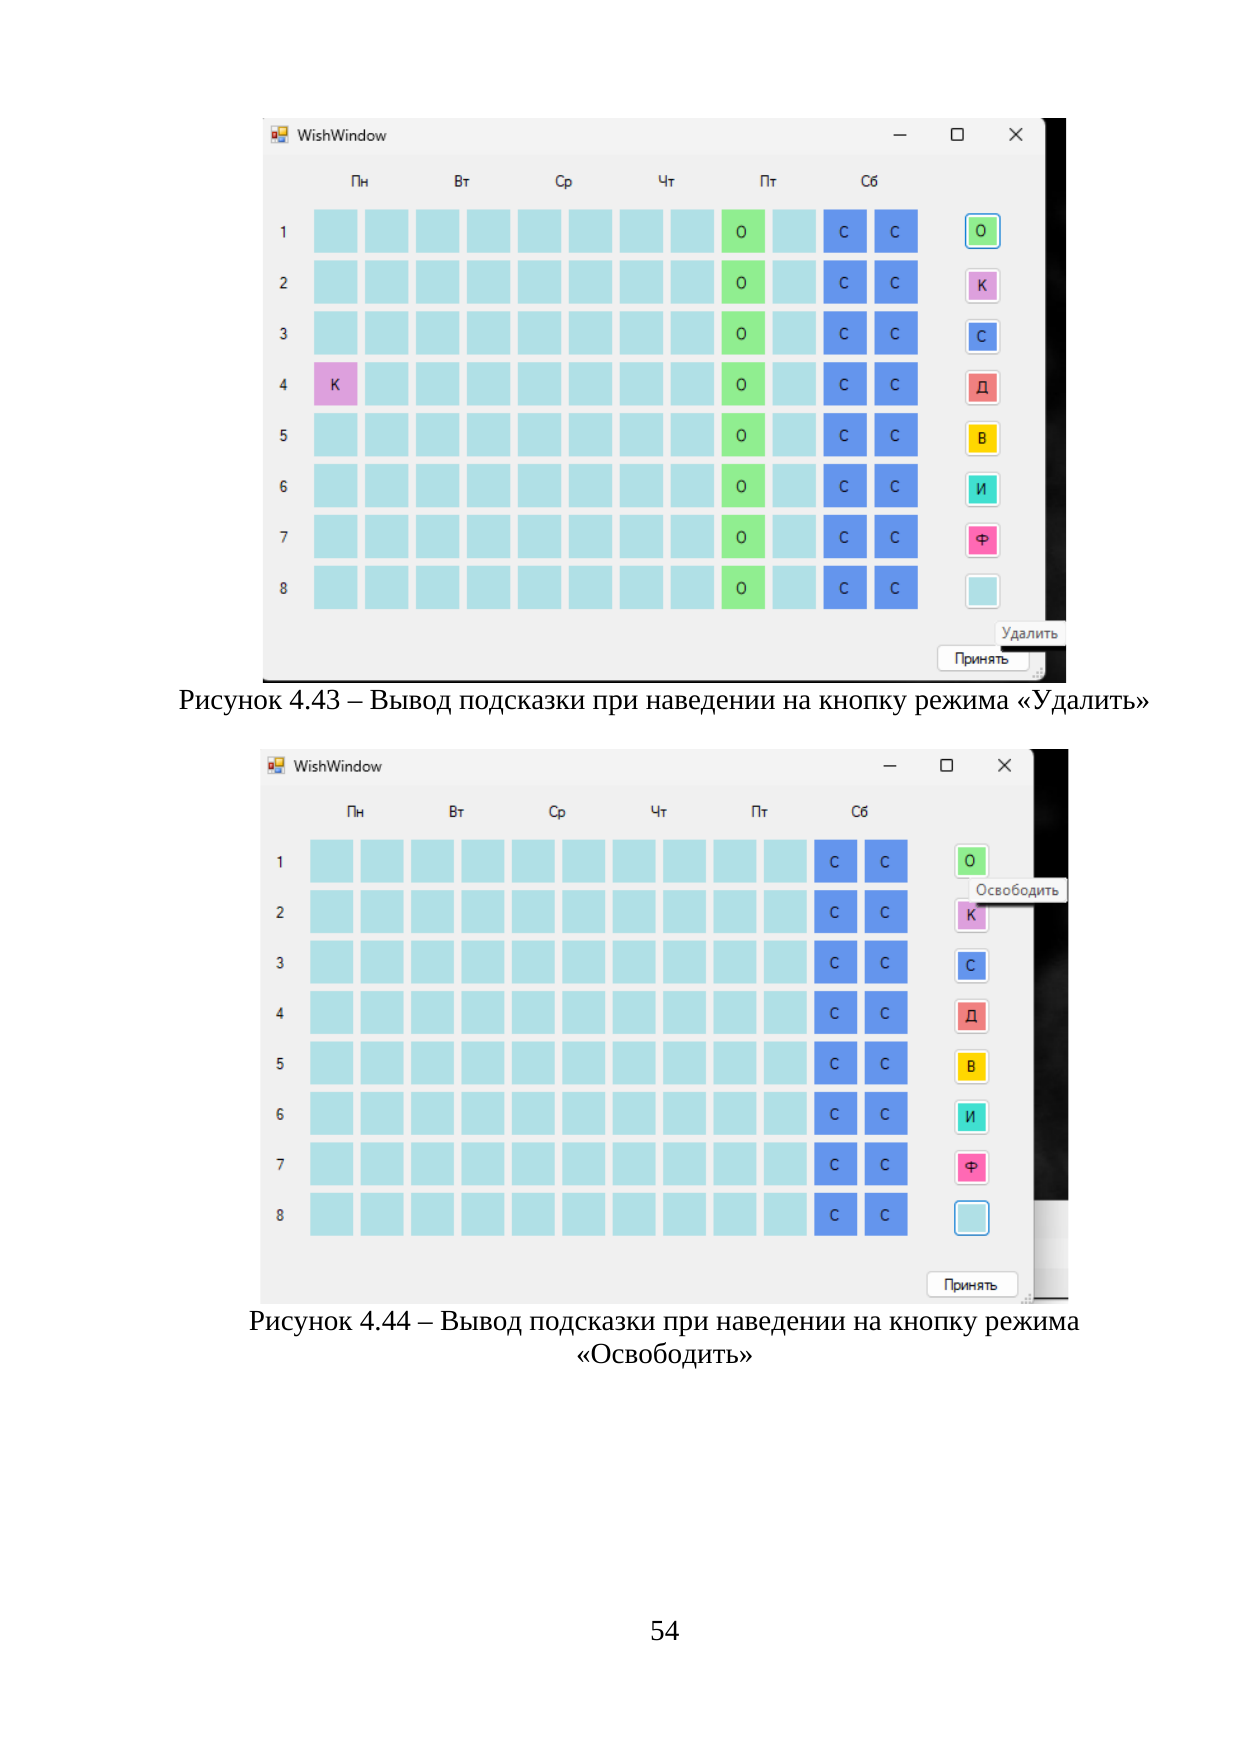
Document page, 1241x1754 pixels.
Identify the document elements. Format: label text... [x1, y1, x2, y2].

picture [260, 749, 1069, 1304]
text Рисунок 4.44 – Вывод подсказки при наведении на кнопку режима «Освободить» [177, 1303, 1152, 1370]
text Рисунок 4.43 – Вывод подсказки при наведении на кнопку режима «Удалить» [177, 682, 1152, 716]
picture [262, 118, 1067, 683]
